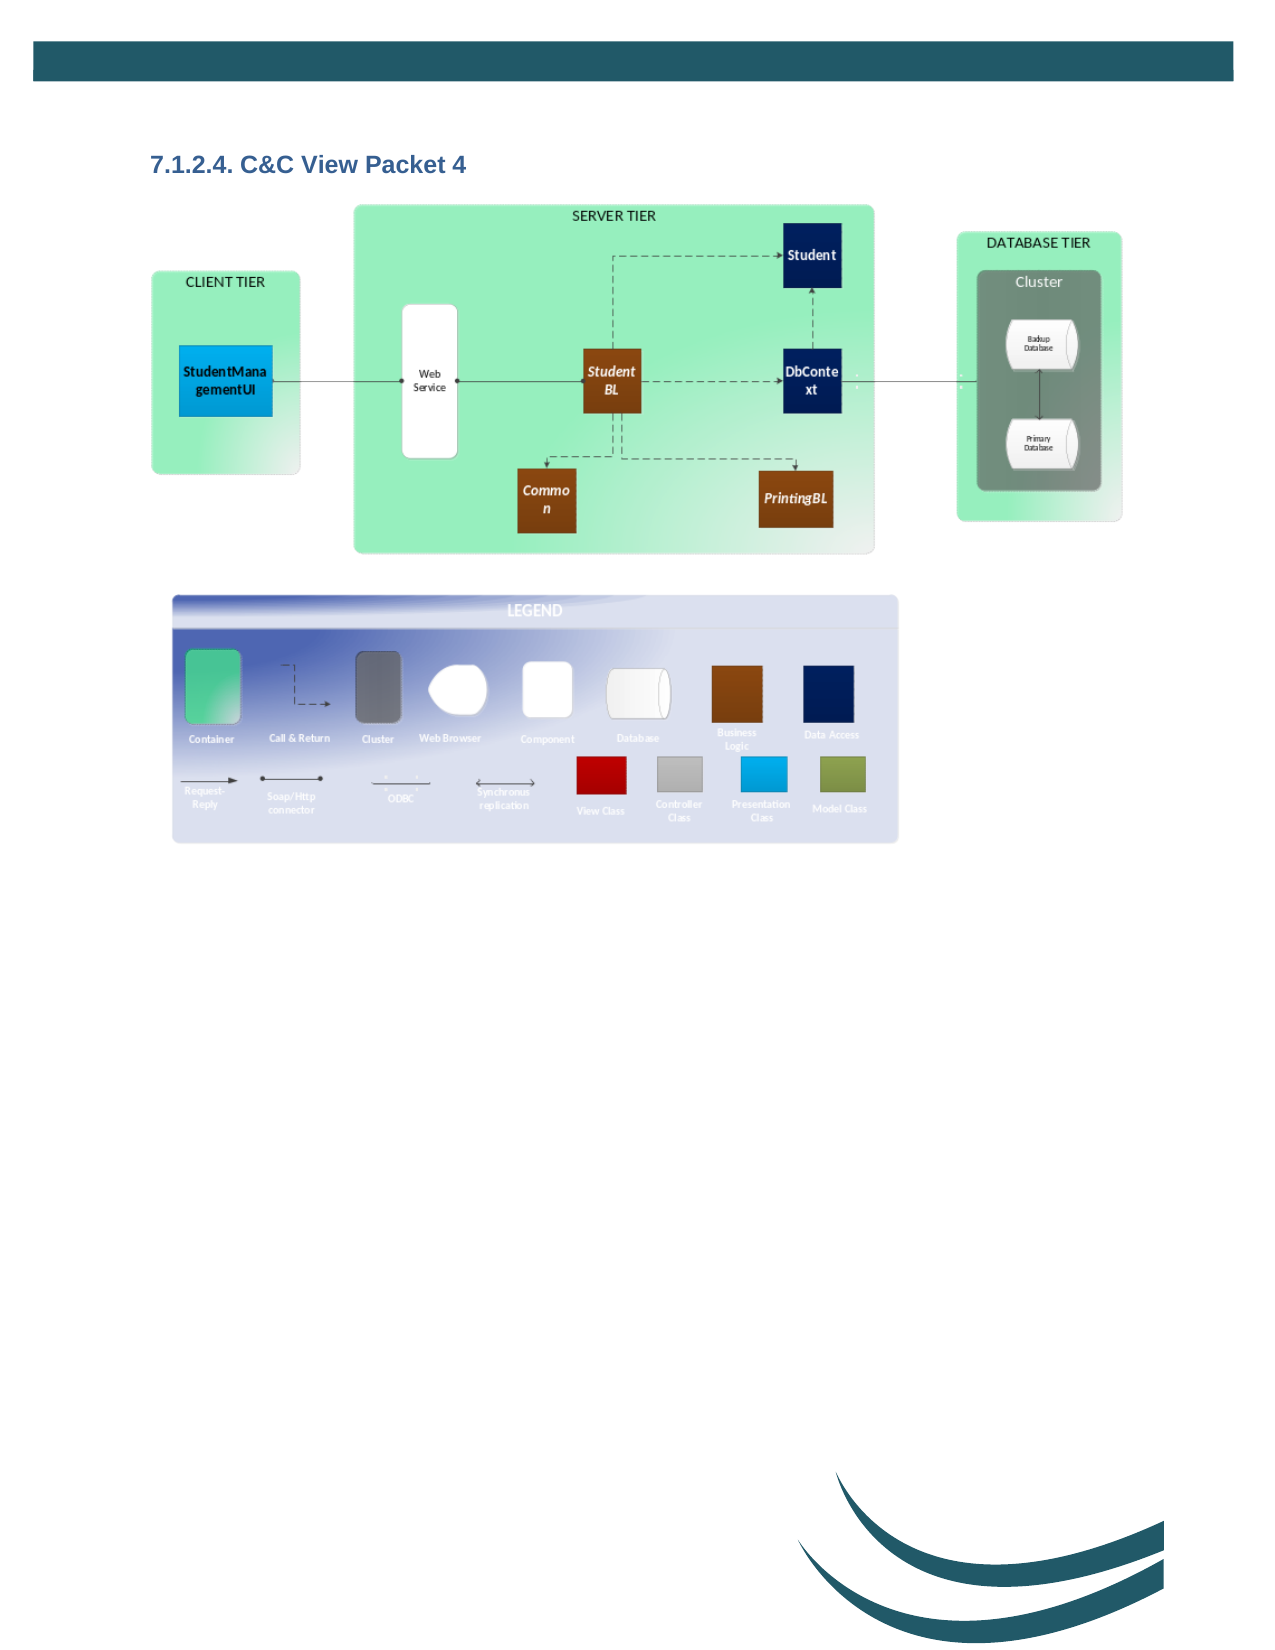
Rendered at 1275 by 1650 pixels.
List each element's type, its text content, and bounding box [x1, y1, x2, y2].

subtitle C&C View Packet 4 [150, 150, 1125, 179]
